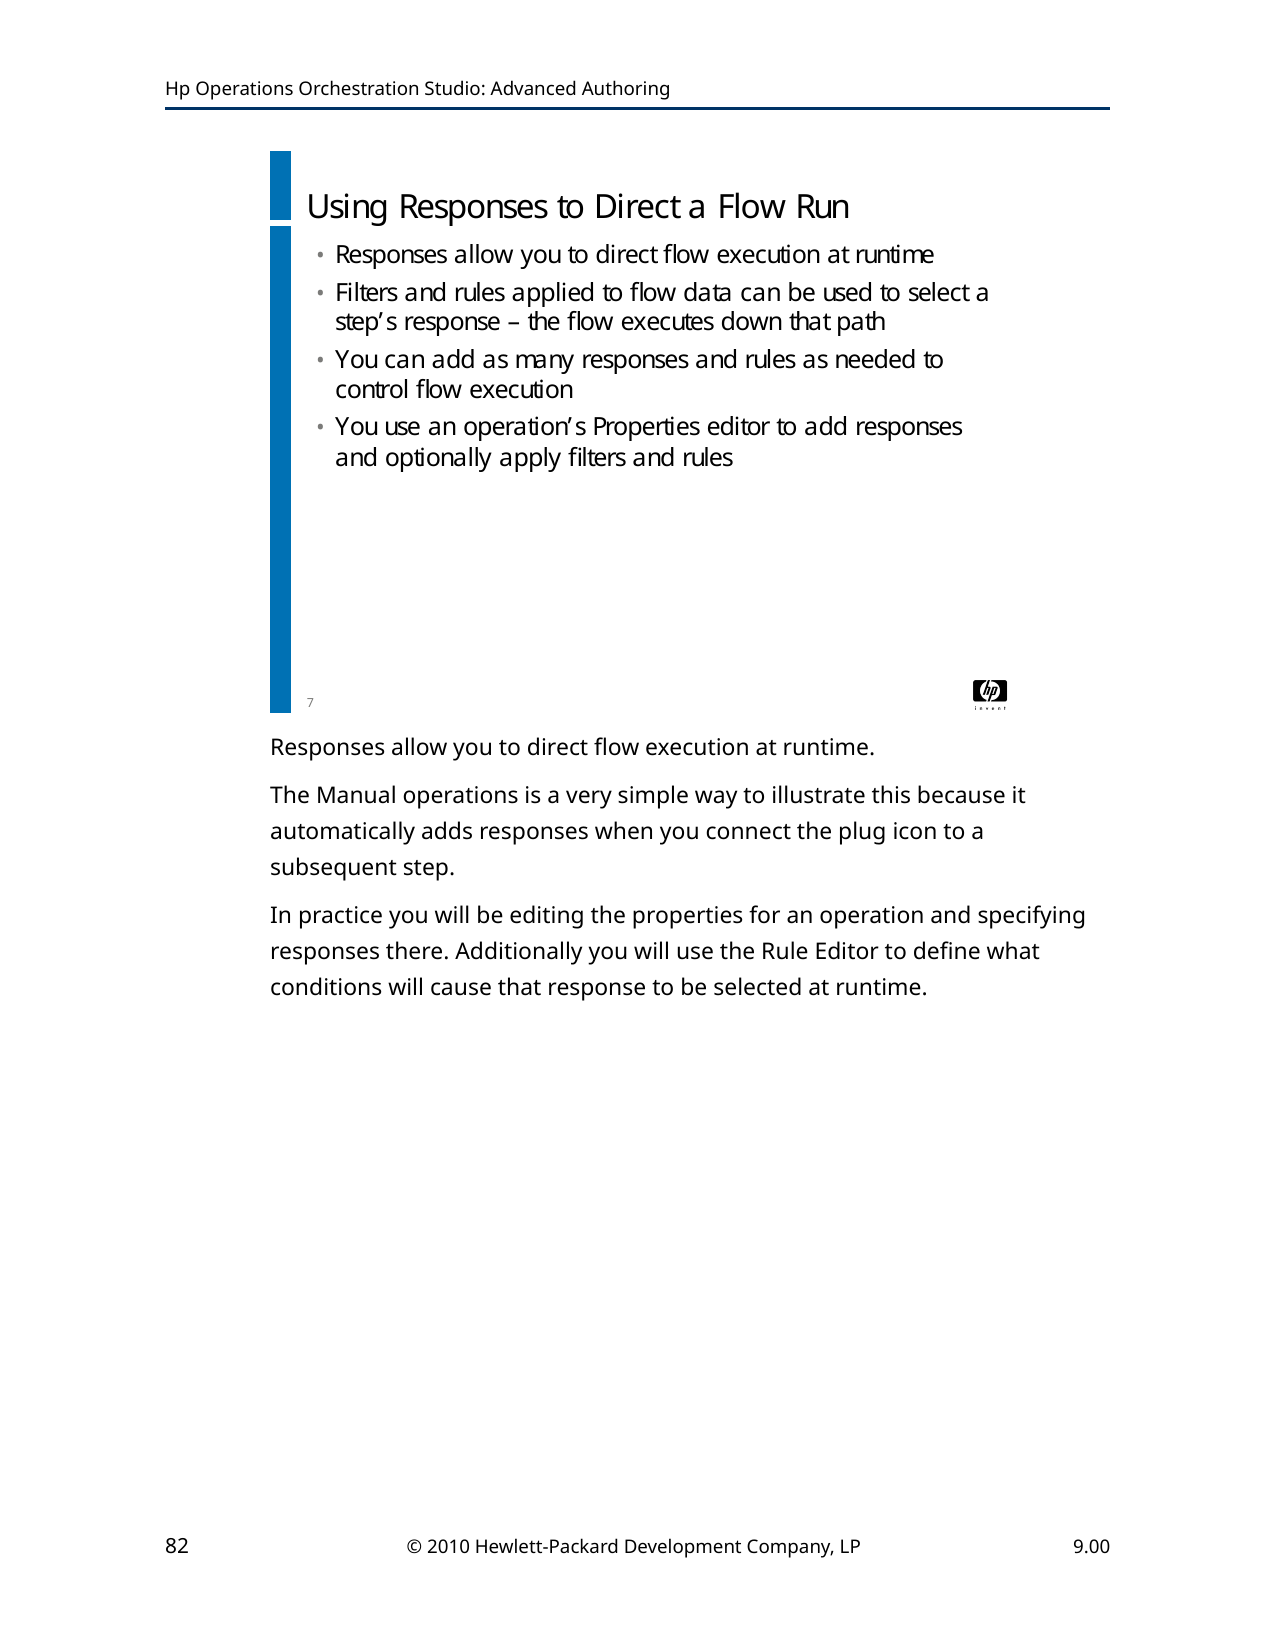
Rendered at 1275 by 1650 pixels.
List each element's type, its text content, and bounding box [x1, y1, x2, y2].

text Responses allow you to direct flow execution at runtime. [270, 730, 1110, 762]
text In practice you will be editing the properties for an operation and specifying responses there. Additionally you will use the Rule Editor to define what conditions will cause that response to be selected at runtime. [270, 899, 1110, 1002]
text The Manual operations is a very simple way to illustrate this because it automatically adds responses when you connect the plug icon to a subsequent step. [270, 779, 1110, 882]
